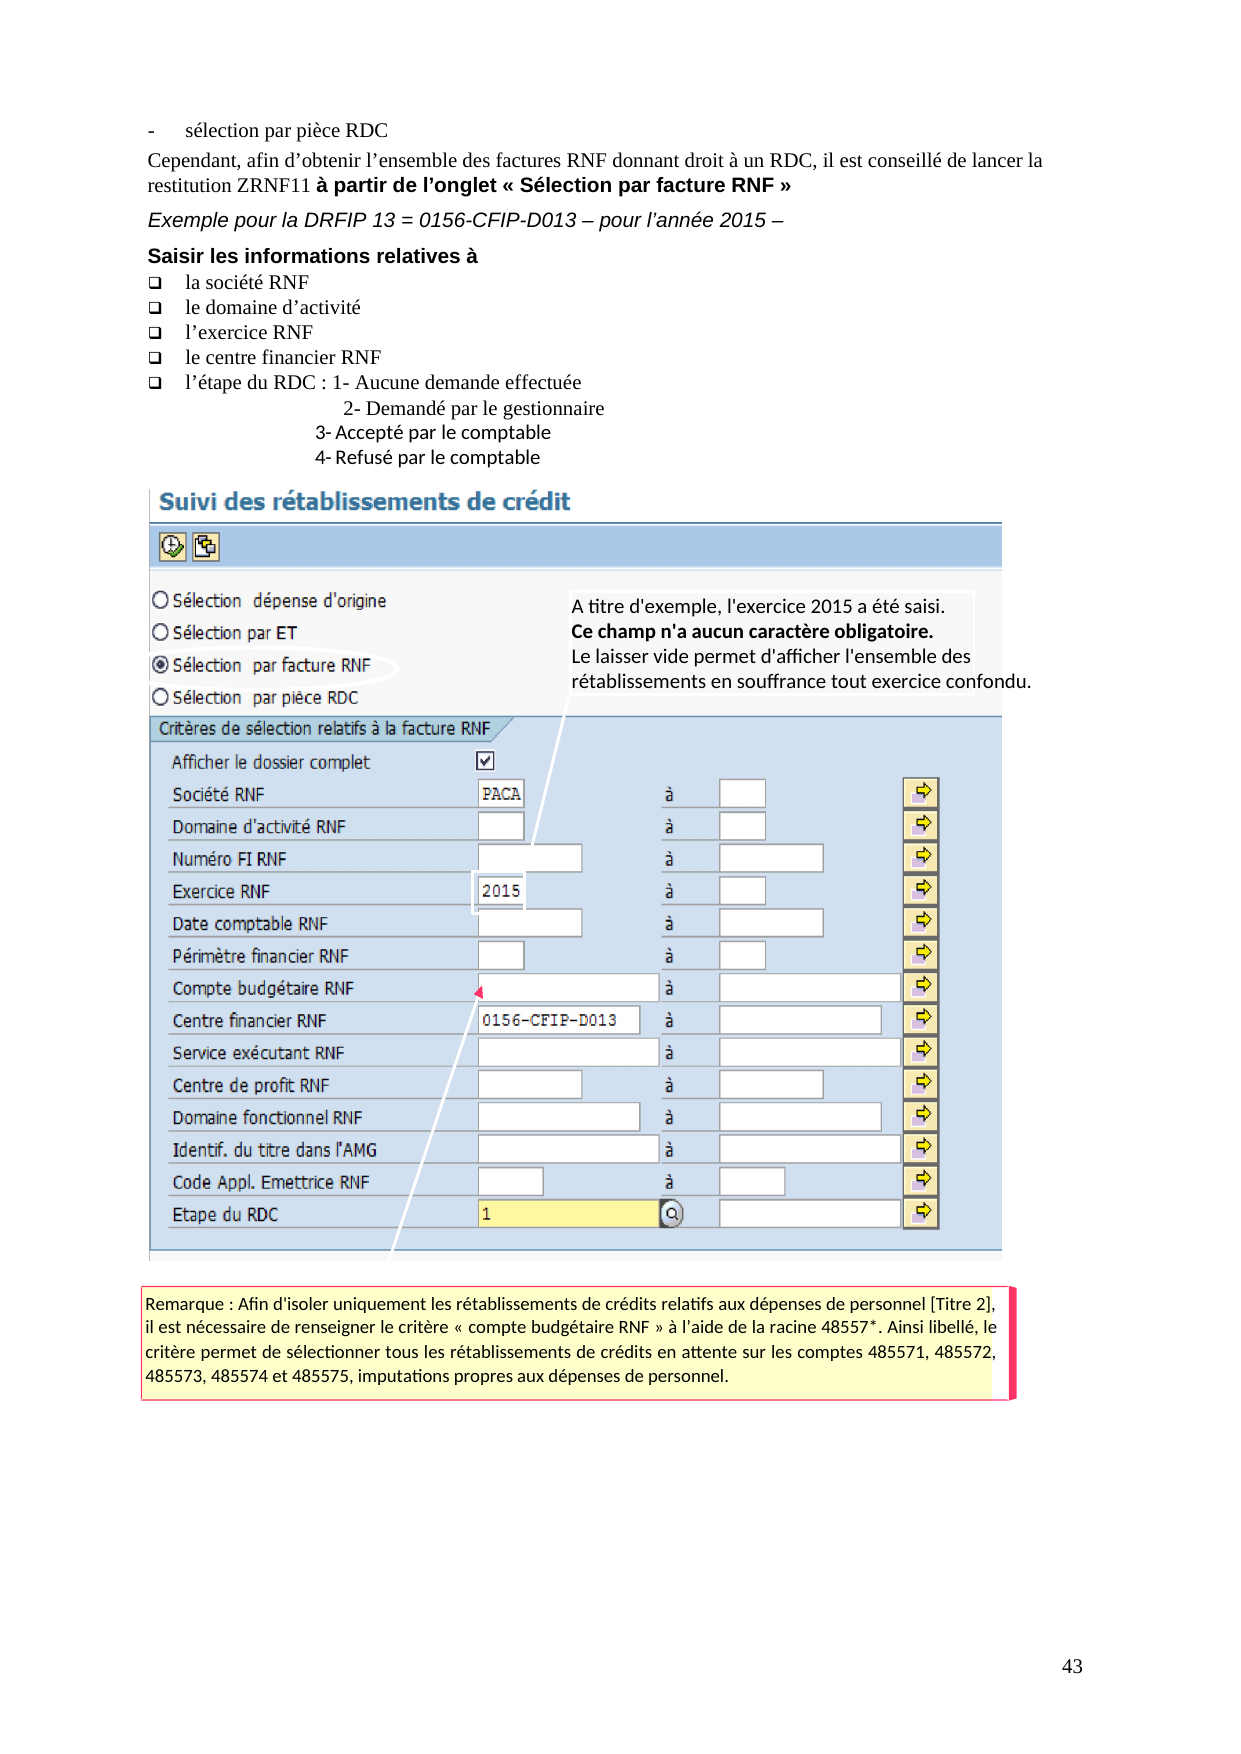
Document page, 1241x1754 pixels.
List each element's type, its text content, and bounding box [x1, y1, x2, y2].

picture [149, 650, 394, 687]
text Exemple pour la DRFIP 13 = 0156-CFIP-D013 – pour l’année 2015 – [148, 208, 1092, 232]
text Saisir les informations relatives à [147, 243, 1092, 267]
list l’étape du RDC : 1- Aucune demande effectuée [148, 370, 1092, 394]
list le domaine d’activité [148, 295, 1092, 319]
list le centre financier RNF [148, 345, 1092, 369]
picture [149, 488, 1002, 1261]
list la société RNF [148, 270, 1092, 294]
list l’exercice RNF [148, 320, 1092, 344]
text Cependant, afin d’obtenir l’ensemble des factures RNF donnant droit à un RDC, il est conseillé de lancer la restitution ZRNF11 à partir de l’onglet « Sélection par facture RNF » [147, 148, 1092, 197]
list sélection par pièce RDC [148, 118, 1092, 142]
text 2- Demandé par le gestionnaire [296, 395, 1092, 419]
